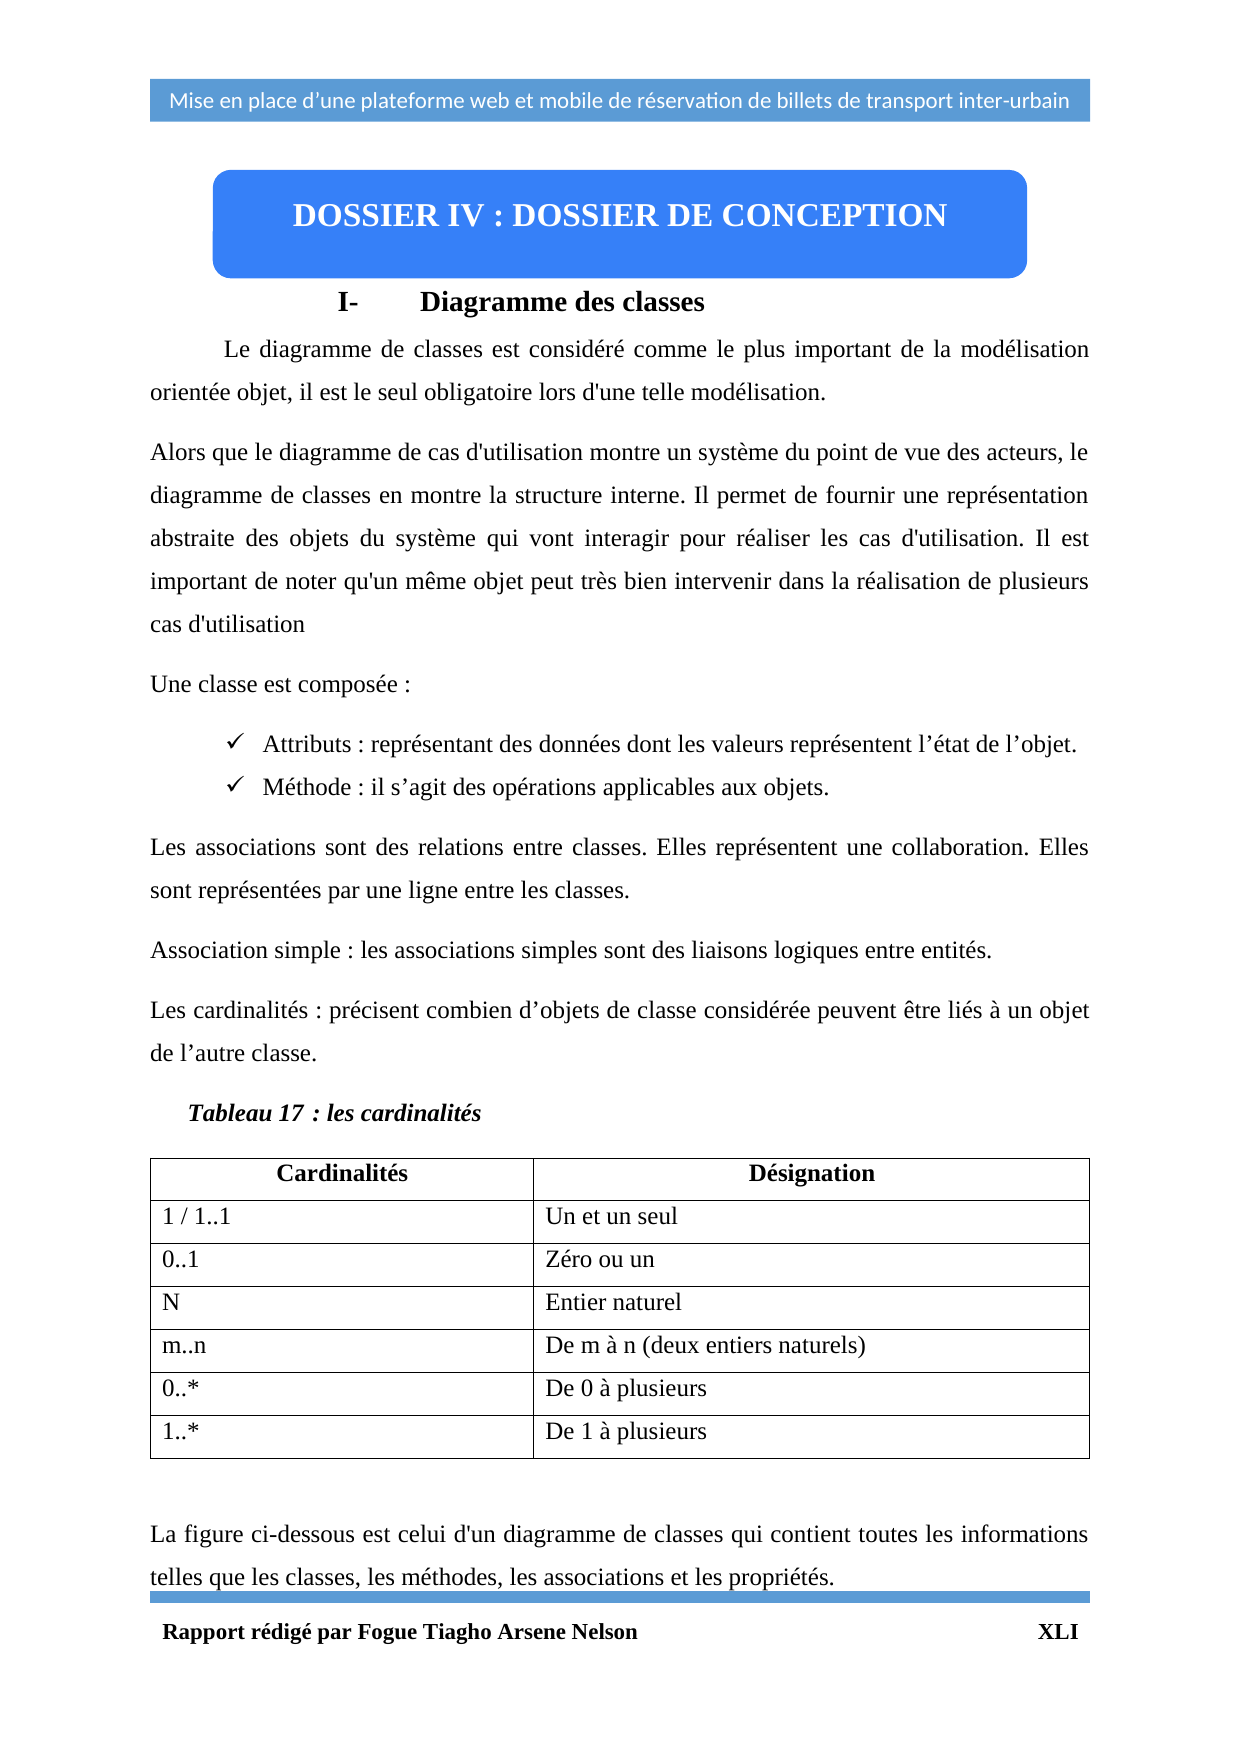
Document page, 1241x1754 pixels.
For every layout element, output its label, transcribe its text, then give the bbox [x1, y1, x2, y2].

table_cell 1..* [151, 1416, 533, 1458]
table_cell 0..1 [151, 1244, 533, 1286]
table_cell Entier naturel [534, 1287, 1089, 1329]
text La figure ci-dessous est celui d'un diagramme de classes qui contient toutes les informations telles que les classes, les méthodes, les associations et les propriétés. [150, 1519, 1090, 1591]
table_cell De 1 à plusieurs [534, 1416, 1089, 1458]
table_cell De 0 à plusieurs [534, 1373, 1089, 1415]
table_cell Un et un seul [534, 1201, 1089, 1243]
list Tableau 17 : les cardinalités [187, 1098, 1090, 1126]
table_cell De m à n (deux entiers naturels) [534, 1330, 1089, 1372]
text Une classe est composée : [150, 669, 1090, 698]
list Attributs : représentant des données dont les valeurs représentent l’état de l’objet. [225, 729, 1090, 758]
table_header Cardinalités [151, 1159, 533, 1200]
table_header Désignation [534, 1159, 1089, 1200]
text Association simple : les associations simples sont des liaisons logiques entre entités. [150, 935, 1090, 964]
text Les associations sont des relations entre classes. Elles représentent une collaboration. Elles sont représentées par une ligne entre les classes. [150, 832, 1090, 904]
table_cell 1 / 1..1 [151, 1201, 533, 1243]
table_cell Zéro ou un [534, 1244, 1089, 1286]
table_cell m..n [151, 1330, 533, 1372]
list Méthode : il s’agit des opérations applicables aux objets. [225, 772, 1090, 801]
text Alors que le diagramme de cas d'utilisation montre un système du point de vue des acteurs, le diagramme de classes en montre la structure interne. Il permet de fournir une représentation abstraite des objets du système qui vont interagir pour réaliser les cas d'utilisation. Il est important de noter qu'un même objet peut très bien intervenir dans la réalisation de plusieurs cas d'utilisation [150, 437, 1090, 638]
table_cell N [151, 1287, 533, 1329]
subtitle Diagramme des classes [337, 284, 1090, 317]
text Les cardinalités : précisent combien d’objets de classe considérée peuvent être liés à un objet de l’autre classe. [150, 995, 1090, 1067]
table_cell 0..* [151, 1373, 533, 1415]
text Le diagramme de classes est considéré comme le plus important de la modélisation orientée objet, il est le seul obligatoire lors d'une telle modélisation. [150, 334, 1090, 406]
